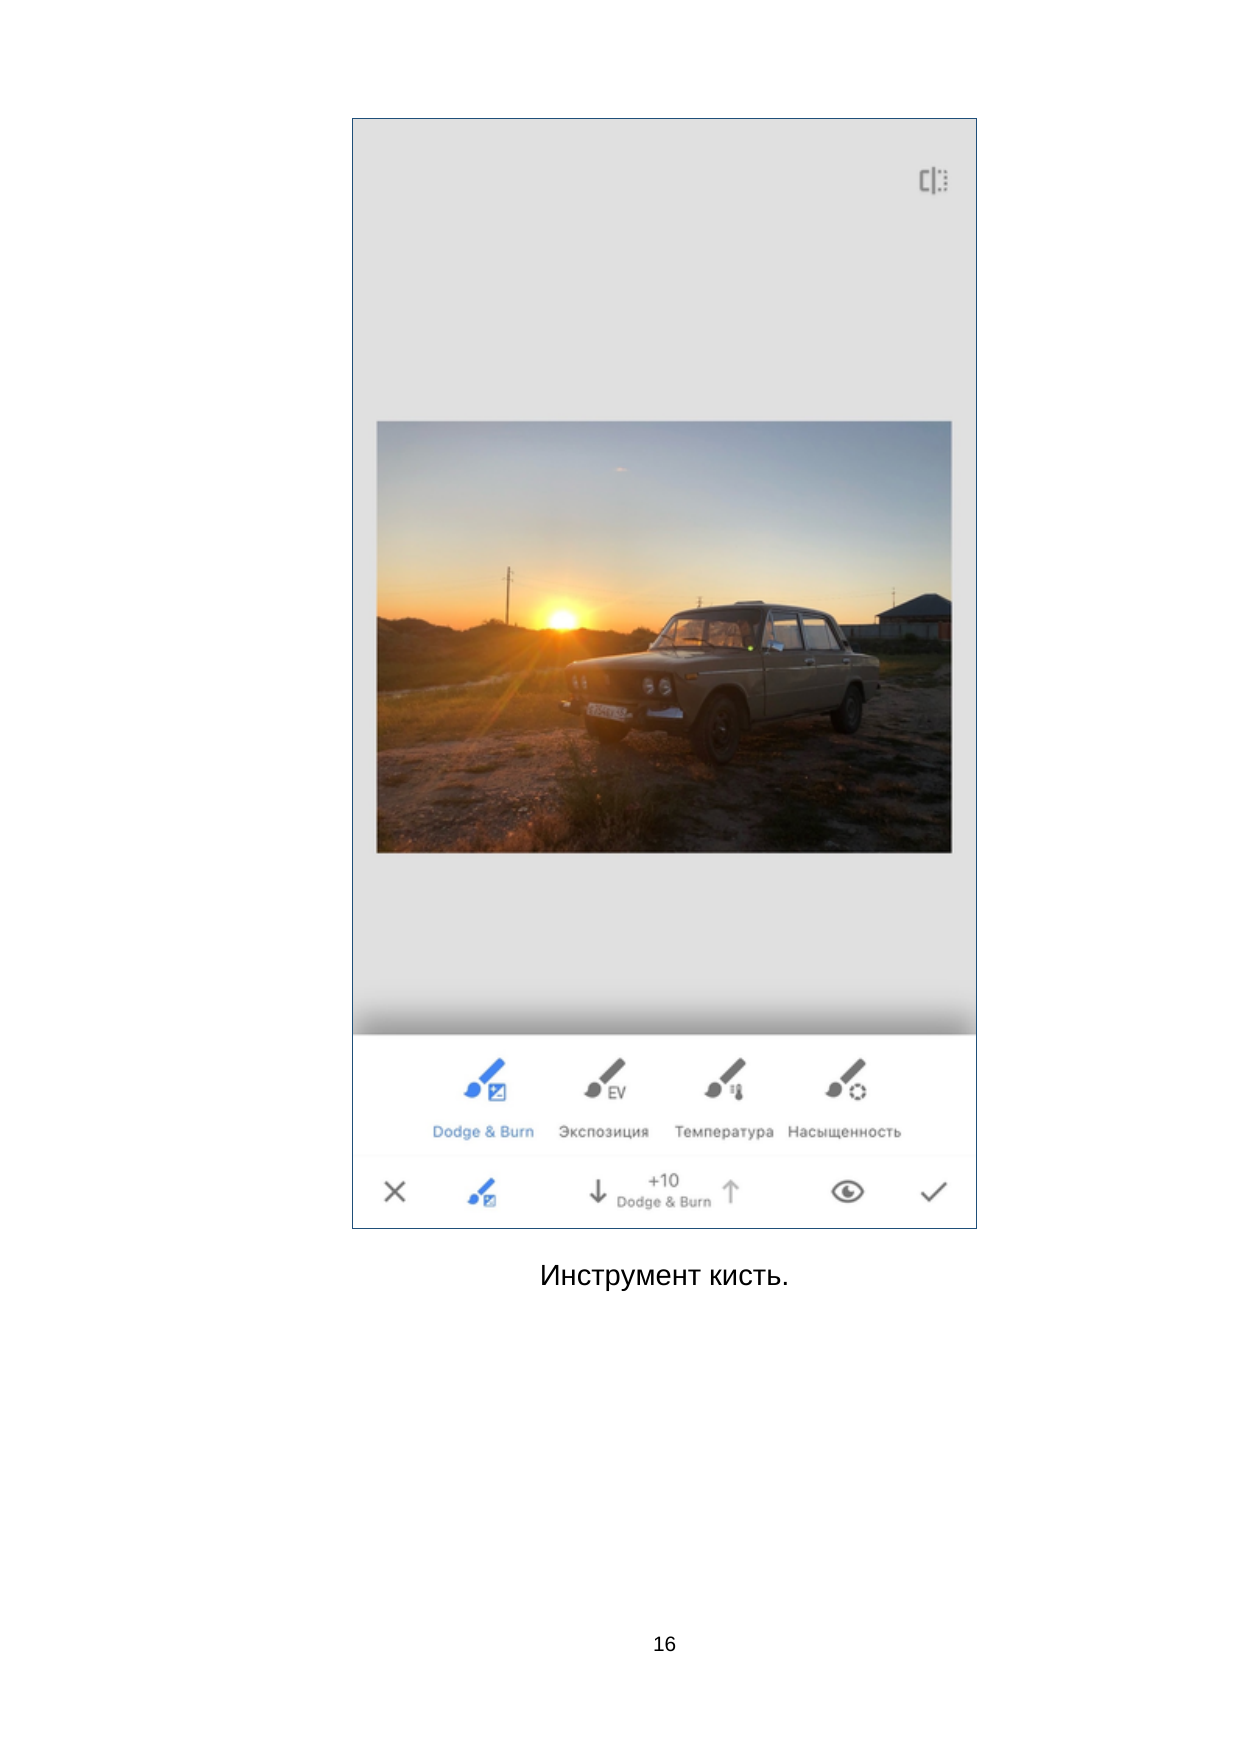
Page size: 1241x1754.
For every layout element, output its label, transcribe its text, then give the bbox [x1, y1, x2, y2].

text Инструмент кисть. [177, 1258, 1152, 1291]
picture [353, 119, 976, 1228]
